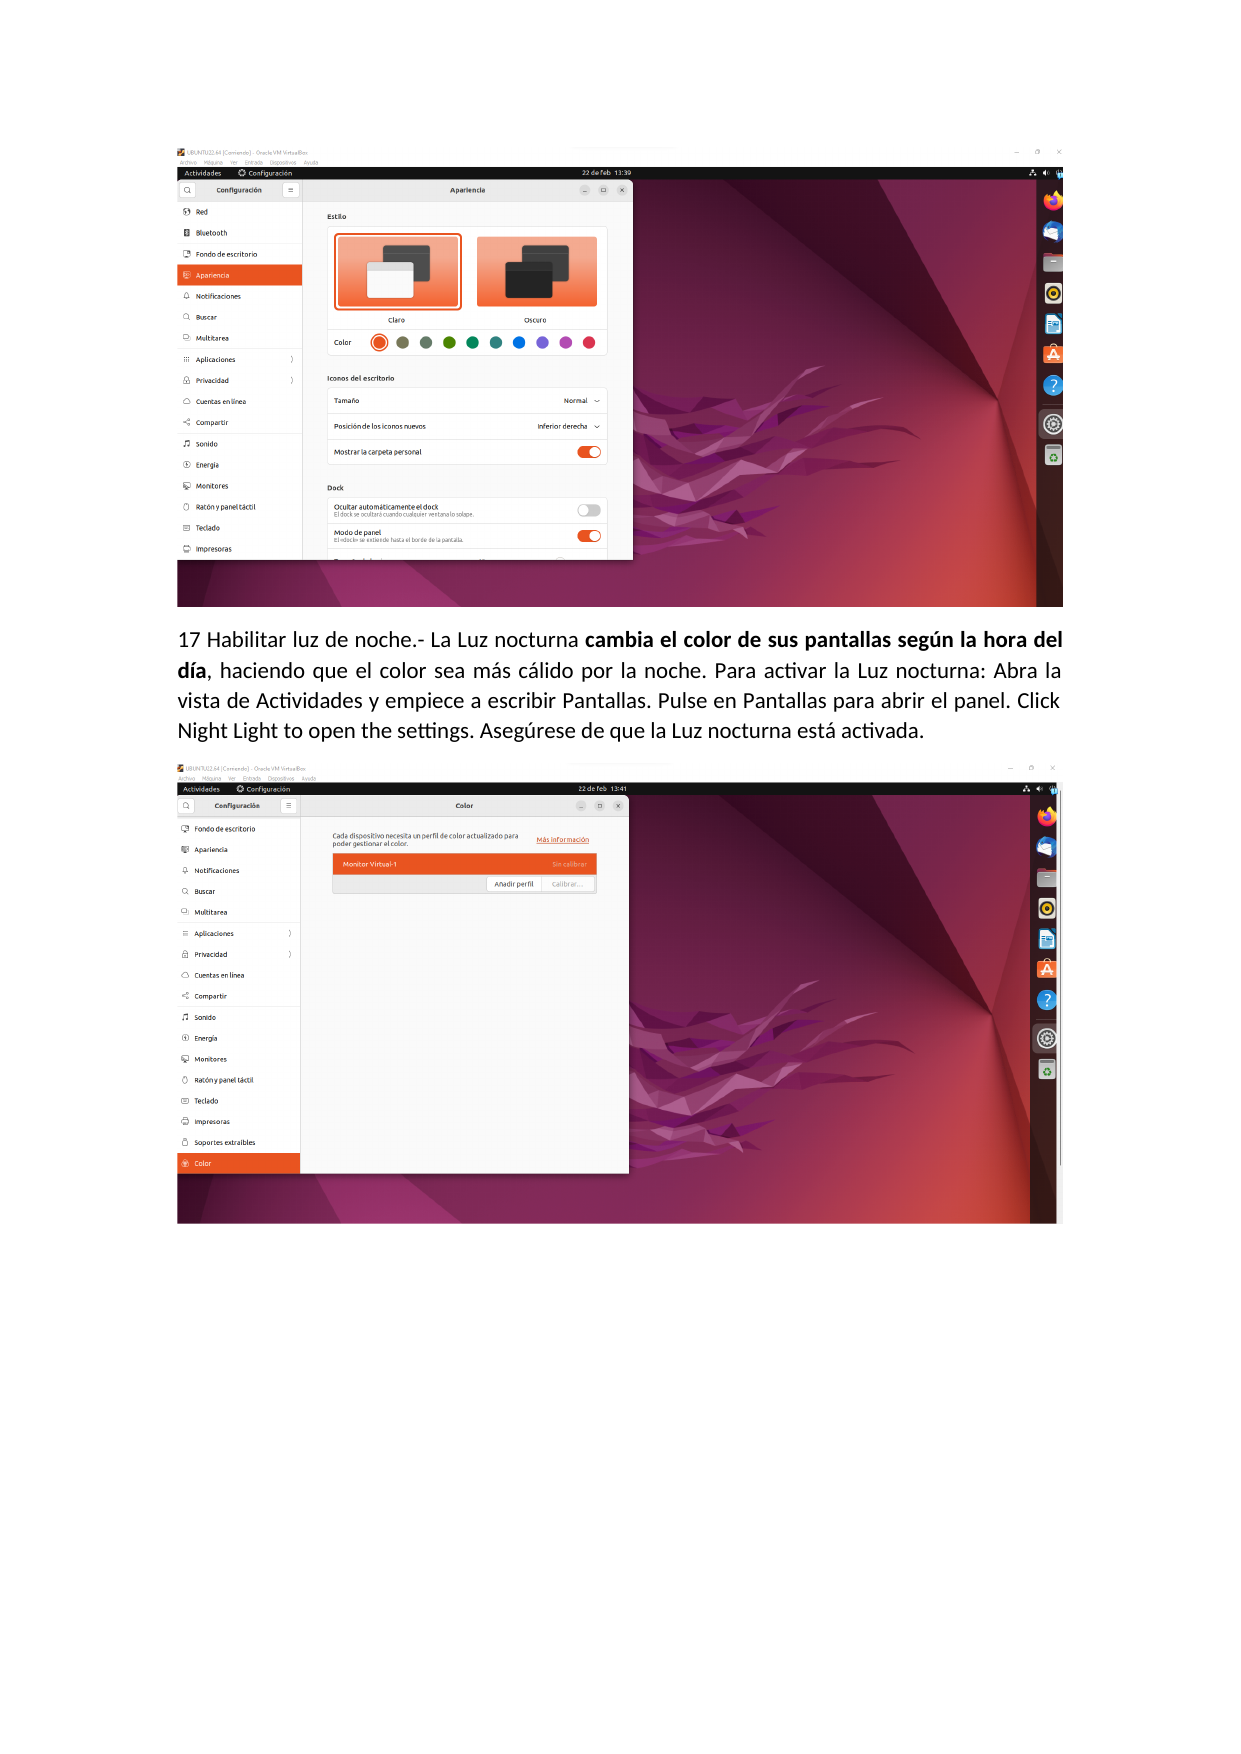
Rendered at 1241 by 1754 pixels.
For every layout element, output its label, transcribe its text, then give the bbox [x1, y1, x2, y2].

picture [177, 147, 1063, 607]
picture [177, 763, 1063, 1224]
text 17 Habilitar luz de noche.- La Luz nocturna cambia el color de sus pantallas según la hora del día, haciendo que el color sea más cálido por la noche. Para activar la Luz nocturna: Abra la vista de Actividades y empiece a escribir Pantallas. Pulse en Pantallas para abrir el panel. Click Night Light to open the settings. Asegúrese de que la Luz nocturna está activada. [177, 626, 1063, 744]
